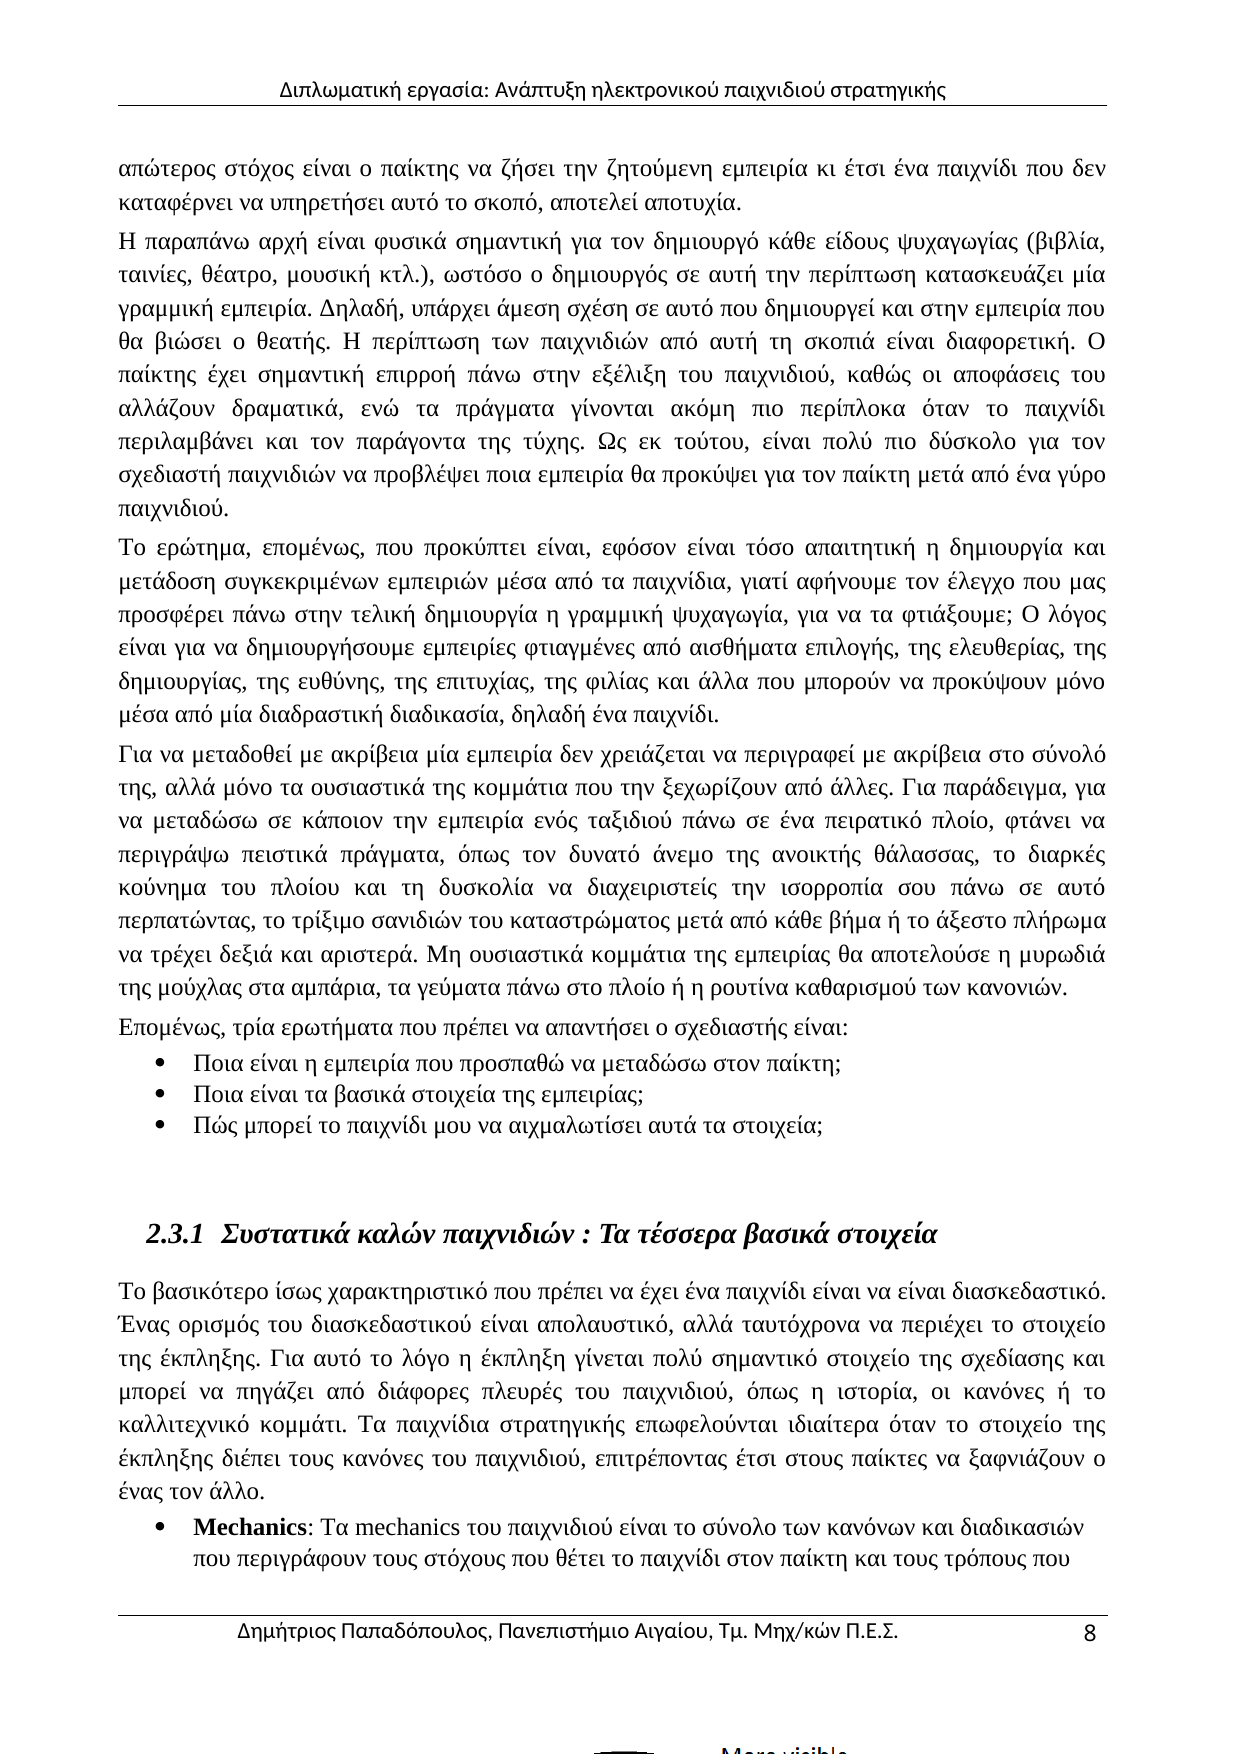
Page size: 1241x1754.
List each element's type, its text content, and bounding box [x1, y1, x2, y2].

text Για να μεταδοθεί με ακρίβεια μία εμπειρία δεν χρειάζεται να περιγραφεί με ακρίβεια στο σύνολό της, αλλά μόνο τα ουσιαστικά της κομμάτια που την ξεχωρίζουν από άλλες. Για παράδειγμα, για να μεταδώσω σε κάποιον την εμπειρία ενός ταξιδιού πάνω σε ένα πειρατικό πλοίο, φτάνει να περιγράψω πειστικά πράγματα, όπως τον δυνατό άνεμο της ανοικτής θάλασσας, το διαρκές κούνημα του πλοίου και τη δυσκολία να διαχειριστείς την ισορροπία σου πάνω σε αυτό περπατώντας, το τρίξιμο σανιδιών του καταστρώματος μετά από κάθε βήμα ή το άξεστο πλήρωμα να τρέχει δεξιά και αριστερά. Μη ουσιαστικά κομμάτια της εμπειρίας θα αποτελούσε η μυρωδιά της μούχλας στα αμπάρια, τα γεύματα πάνω στο πλοίο ή η ρουτίνα καθαρισμού των κανονιών. [118, 735, 1107, 1002]
list Πώς μπορεί το παιχνίδι μου να αιχμαλωτίσει αυτά τα στοιχεία; [156, 1110, 1107, 1139]
picture [238, 1735, 1060, 1754]
text Το ερώτημα, επομένως, που προκύπτει είναι, εφόσον είναι τόσο απαιτητική η δημιουργία και μετάδοση συγκεκριμένων εμπειριών μέσα από τα παιχνίδια, γιατί αφήνουμε τον έλεγχο που μας προσφέρει πάνω στην τελική δημιουργία η γραμμική ψυχαγωγία, για να τα φτιάξουμε; Ο λόγος είναι για να δημιουργήσουμε εμπειρίες φτιαγμένες από αισθήματα επιλογής, της ελευθερίας, της δημιουργίας, της ευθύνης, της επιτυχίας, της φιλίας και άλλα που μπορούν να προκύψουν μόνο μέσα από μία διαδραστική διαδικασία, δηλαδή ένα παιχνίδι. [118, 529, 1107, 729]
text Το βασικότερο ίσως χαρακτηριστικό που πρέπει να έχει ένα παιχνίδι είναι να είναι διασκεδαστικό. Ένας ορισμός του διασκεδαστικού είναι απολαυστικό, αλλά ταυτόχρονα να περιέχει το στοιχείο της έκπληξης. Για αυτό το λόγο η έκπληξη γίνεται πολύ σημαντικό στοιχείο της σχεδίασης και μπορεί να πηγάζει από διάφορες πλευρές του παιχνιδιού, όπως η ιστορία, οι κανόνες ή το καλλιτεχνικό κομμάτι. Τα παιχνίδια στρατηγικής επωφελούνται ιδιαίτερα όταν το στοιχείο της έκπληξης διέπει τους κανόνες του παιχνιδιού, επιτρέποντας έτσι στους παίκτες να ξαφνιάζουν ο ένας τον άλλο. [118, 1273, 1107, 1506]
list Ποια είναι η εμπειρία που προσπαθώ να μεταδώσω στον παίκτη; [156, 1048, 1107, 1077]
text Η παραπάνω αρχή είναι φυσικά σημαντική για τον δημιουργό κάθε είδους ψυχαγωγίας (βιβλία, ταινίες, θέατρο, μουσική κτλ.), ωστόσο ο δημιουργός σε αυτή την περίπτωση κατασκευάζει μία γραμμική εμπειρία. Δηλαδή, υπάρχει άμεση σχέση σε αυτό που δημιουργεί και στην εμπειρία που θα βιώσει ο θεατής. Η περίπτωση των παιχνιδιών από αυτή τη σκοπιά είναι διαφορετική. Ο παίκτης έχει σημαντική επιρροή πάνω στην εξέλιξη του παιχνιδιού, καθώς οι αποφάσεις του αλλάζουν δραματικά, ενώ τα πράγματα γίνονται ακόμη πιο περίπλοκα όταν το παιχνίδι περιλαμβάνει και τον παράγοντα της τύχης. Ως εκ τούτου, είναι πολύ πιο δύσκολο για τον σχεδιαστή παιχνιδιών να προβλέψει ποια εμπειρία θα προκύψει για τον παίκτη μετά από ένα γύρο παιχνιδιού. [118, 223, 1107, 523]
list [156, 1512, 1107, 1572]
subtitle Συστατικά καλών παιχνιδιών : Τα τέσσερα βασικά στοιχεία [146, 1216, 1113, 1249]
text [118, 150, 1107, 217]
list Ποια είναι τα βασικά στοιχεία της εμπειρίας; [156, 1079, 1107, 1108]
text Επομένως, τρία ερωτήματα που πρέπει να απαντήσει ο σχεδιαστής είναι: [118, 1008, 1107, 1042]
